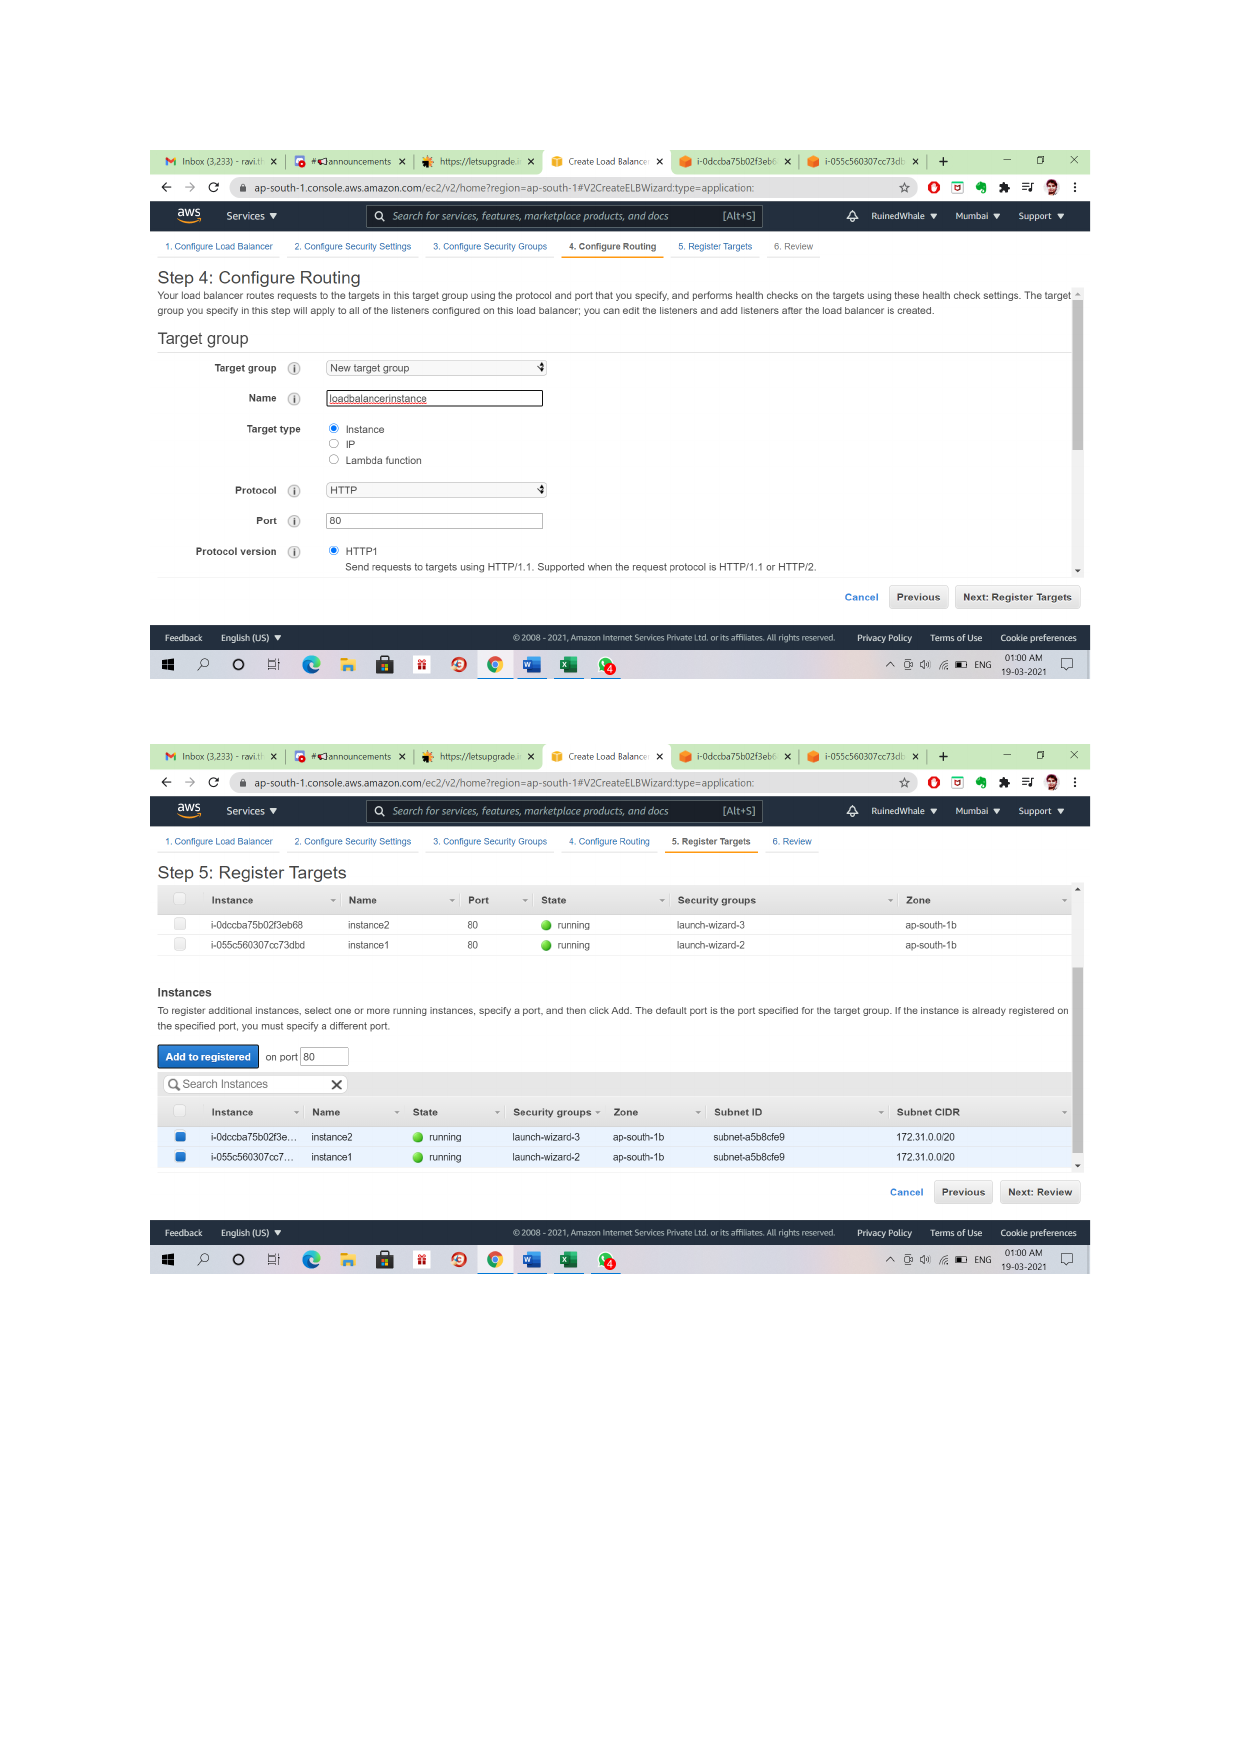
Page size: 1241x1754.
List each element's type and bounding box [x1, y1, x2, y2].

picture [150, 150, 1091, 679]
picture [150, 744, 1091, 1274]
